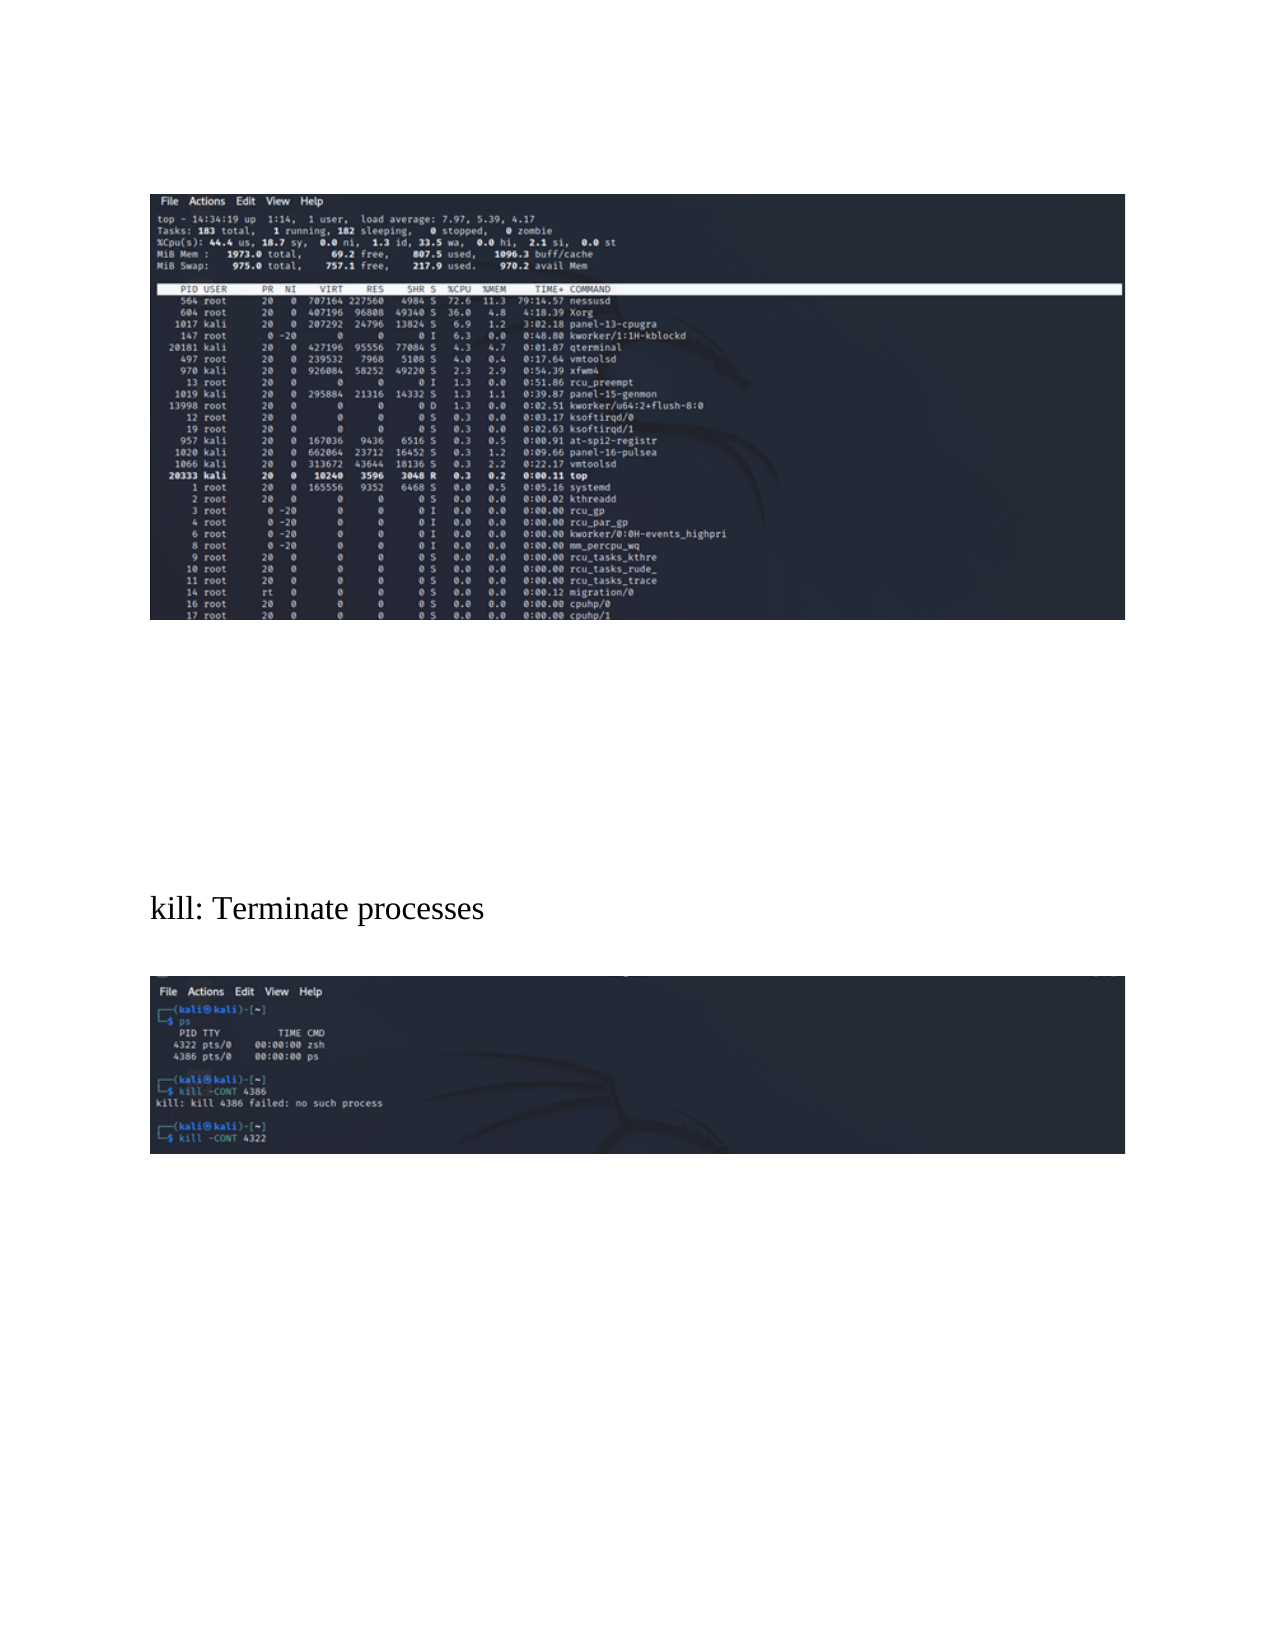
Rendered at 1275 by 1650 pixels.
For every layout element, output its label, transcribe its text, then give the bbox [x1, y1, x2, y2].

picture [150, 976, 1125, 1154]
picture [150, 194, 1125, 620]
text kill: Terminate processes [150, 888, 1125, 927]
